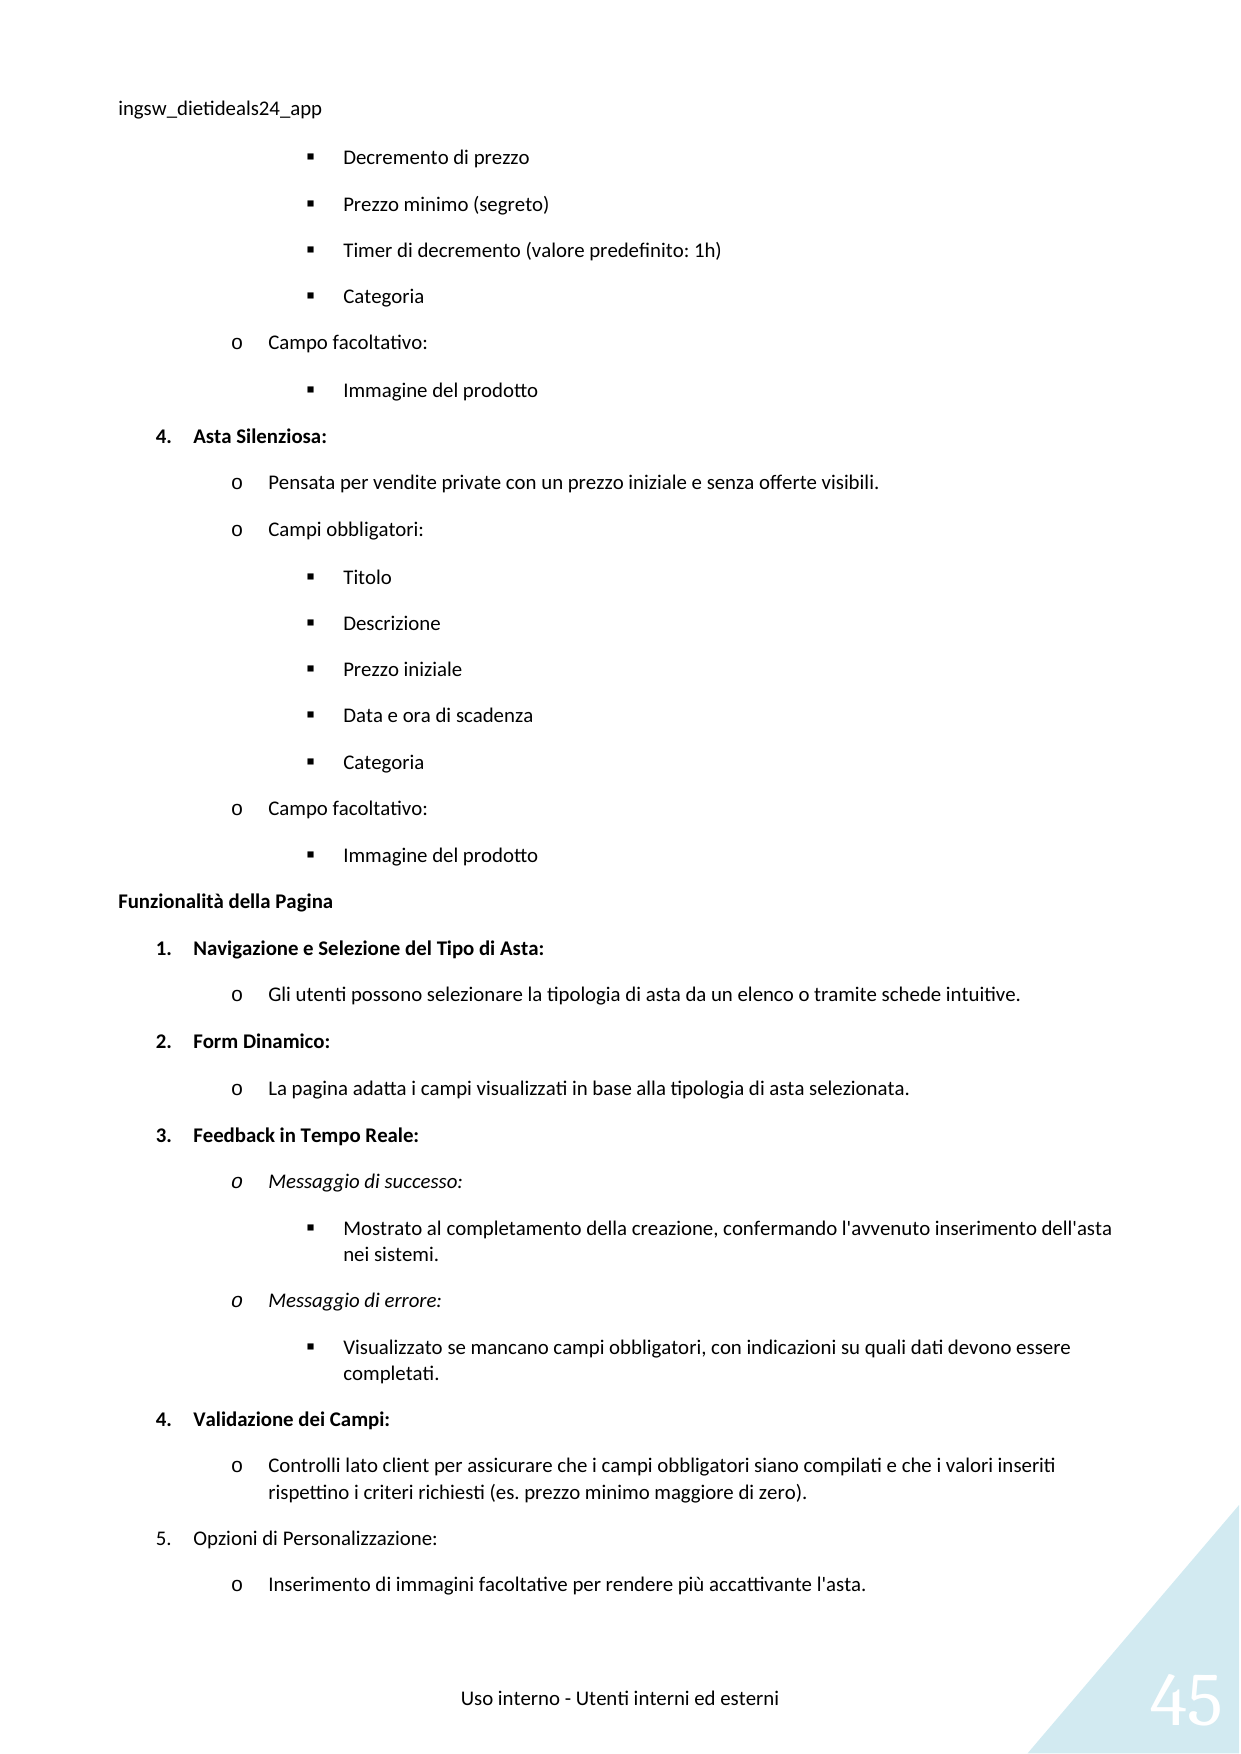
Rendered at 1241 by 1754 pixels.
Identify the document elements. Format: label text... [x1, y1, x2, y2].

list Prezzo minimo (segreto) [306, 191, 1122, 216]
list Prezzo iniziale [306, 656, 1122, 682]
list Categoria [306, 749, 1122, 774]
list Messaggio di successo: [231, 1168, 1122, 1195]
list La pagina adatta i campi visualizzati in base alla tipologia di asta selezionata. [231, 1075, 1122, 1101]
list Titolo [306, 564, 1122, 589]
list Decremento di prezzo [306, 144, 1122, 170]
text Funzionalità della Pagina [118, 889, 1122, 914]
list Data e ora di scadenza [306, 703, 1122, 728]
list Campo facoltativo: [231, 329, 1122, 356]
list Messaggio di errore: [231, 1287, 1122, 1314]
list Categoria [306, 283, 1122, 309]
list Inserimento di immagini facoltative per rendere più accattivante l'asta. [231, 1571, 1122, 1598]
list Asta Silenziosa: [156, 423, 1122, 448]
list Immagine del prodotto [306, 842, 1122, 868]
list Timer di decremento (valore predefinito: 1h) [306, 237, 1122, 262]
list Visualizzato se mancano campi obbligatori, con indicazioni su quali dati devono essere completati. [306, 1334, 1122, 1385]
list Navigazione e Selezione del Tipo di Asta: [156, 935, 1122, 960]
list Gli utenti possono selezionare la tipologia di asta da un elenco o tramite schede intuitive. [231, 981, 1122, 1008]
list Immagine del prodotto [306, 377, 1122, 402]
list Campo facoltativo: [231, 795, 1122, 822]
list Pensata per vendite private con un prezzo iniziale e senza offerte visibili. [231, 469, 1122, 496]
list Opzioni di Personalizzazione: [156, 1525, 1122, 1551]
list Campi obbligatori: [231, 517, 1122, 543]
list Controlli lato client per assicurare che i campi obbligatori siano compilati e che i valori inseriti rispettino i criteri richiesti (es. prezzo minimo maggiore di zero). [231, 1452, 1122, 1504]
list Form Dinamico: [156, 1028, 1122, 1054]
list Validazione dei Campi: [156, 1406, 1122, 1432]
list Mostrato al completamento della creazione, confermando l'avvenuto inserimento dell'asta nei sistemi. [306, 1216, 1122, 1266]
list Descrizione [306, 610, 1122, 636]
list Feedback in Tempo Reale: [156, 1122, 1122, 1147]
